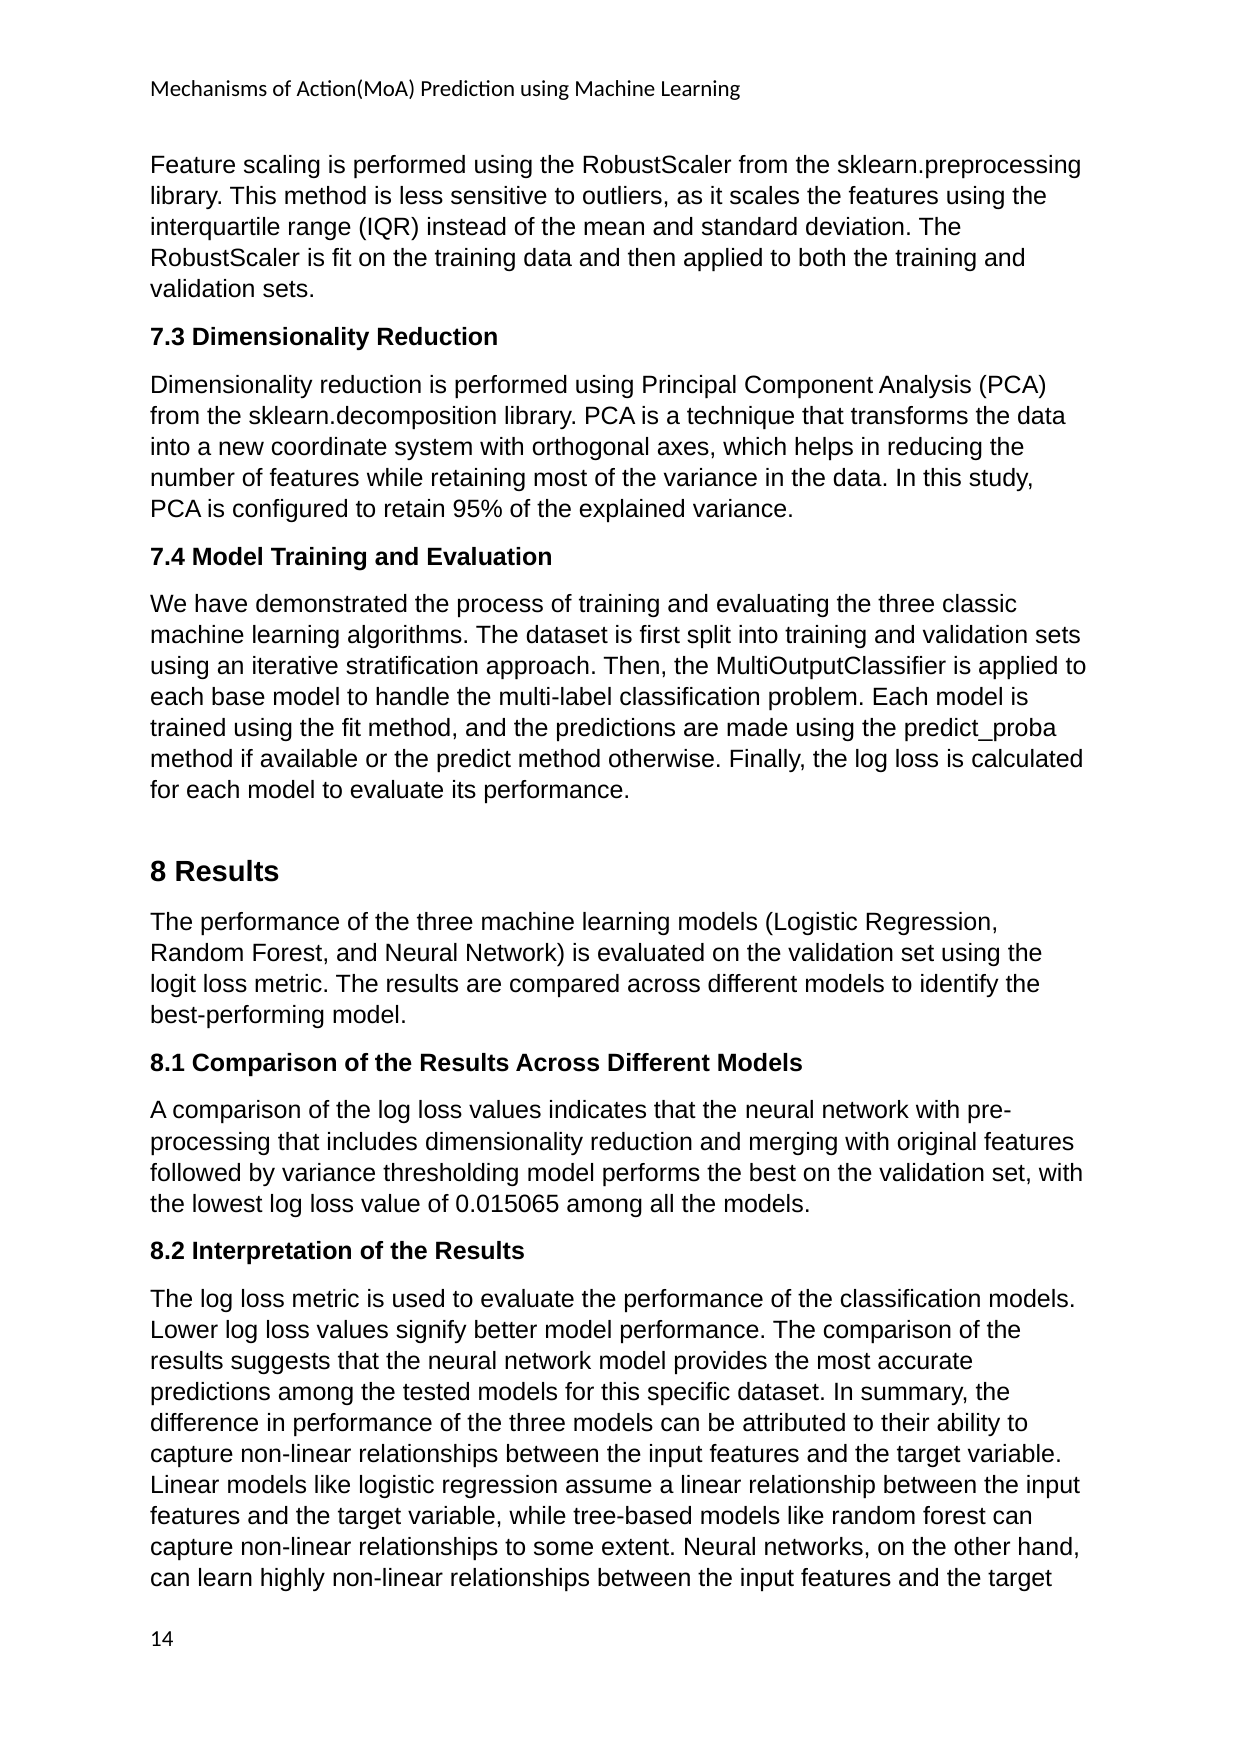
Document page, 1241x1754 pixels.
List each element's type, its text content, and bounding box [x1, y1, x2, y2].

text We have demonstrated the process of training and evaluating the three classic machine learning algorithms. The dataset is first split into training and validation sets using an iterative stratification approach. Then, the MultiOutputClassifier is applied to each base model to handle the multi-label classification problem. Each model is trained using the fit method, and the predictions are made using the predict_proba method if available or the predict method otherwise. Finally, the log loss is calculated for each model to evaluate its performance. [150, 589, 1090, 804]
text 8.2 Interpretation of the Results [150, 1236, 1090, 1265]
text Dimensionality reduction is performed using Principal Component Analysis (PCA) from the sklearn.decomposition library. PCA is a technique that transforms the data into a new coordinate system with orthogonal axes, which helps in reducing the number of features while retaining most of the variance in the data. In this study, PCA is configured to retain 95% of the explained variance. [150, 369, 1090, 522]
text 8.1 Comparison of the Results Across Different Models [150, 1048, 1090, 1077]
text Feature scaling is performed using the RobustScaler from the sklearn.preprocessing library. This method is less sensitive to outliers, as it scales the features using the interquartile range (IQR) instead of the mean and standard deviation. The RobustScaler is fit on the training data and then applied to both the training and validation sets. [150, 150, 1090, 303]
text 8 Results [150, 854, 1090, 888]
text 7.4 Model Training and Evaluation [150, 541, 1090, 570]
text 7.3 Dimensionality Reduction [150, 322, 1090, 351]
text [150, 1284, 1090, 1592]
text A comparison of the log loss values indicates that the neural network with pre-processing that includes dimensionality reduction and merging with original features followed by variance thresholding model performs the best on the validation set, with the lowest log loss value of 0.015065 among all the models. [150, 1096, 1090, 1217]
text The performance of the three machine learning models (Logistic Regression, Random Forest, and Neural Network) is evaluated on the validation set using the logit loss metric. The results are compared across different models to identify the best-performing model. [150, 907, 1090, 1029]
